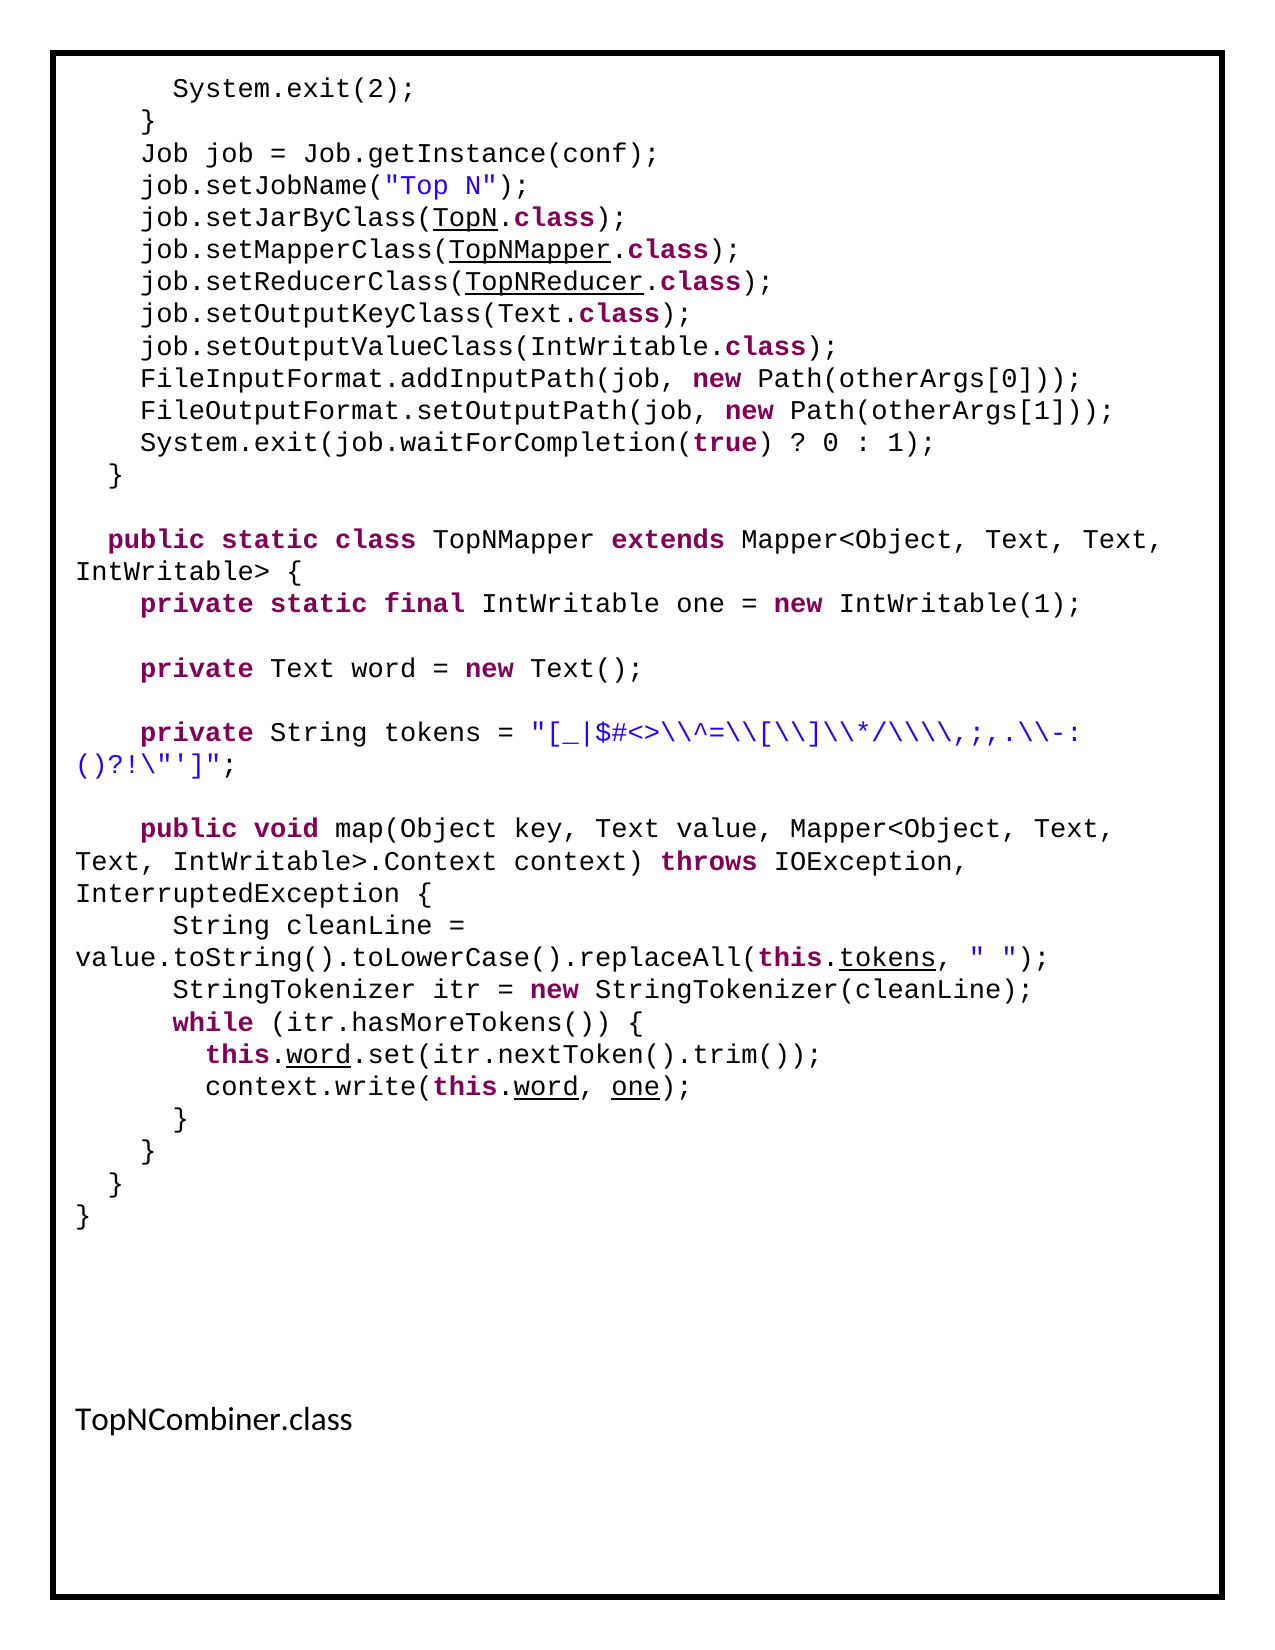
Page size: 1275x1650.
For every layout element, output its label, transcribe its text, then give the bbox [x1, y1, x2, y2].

text TopNCombiner.class [75, 1398, 1200, 1439]
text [75, 75, 1200, 1262]
